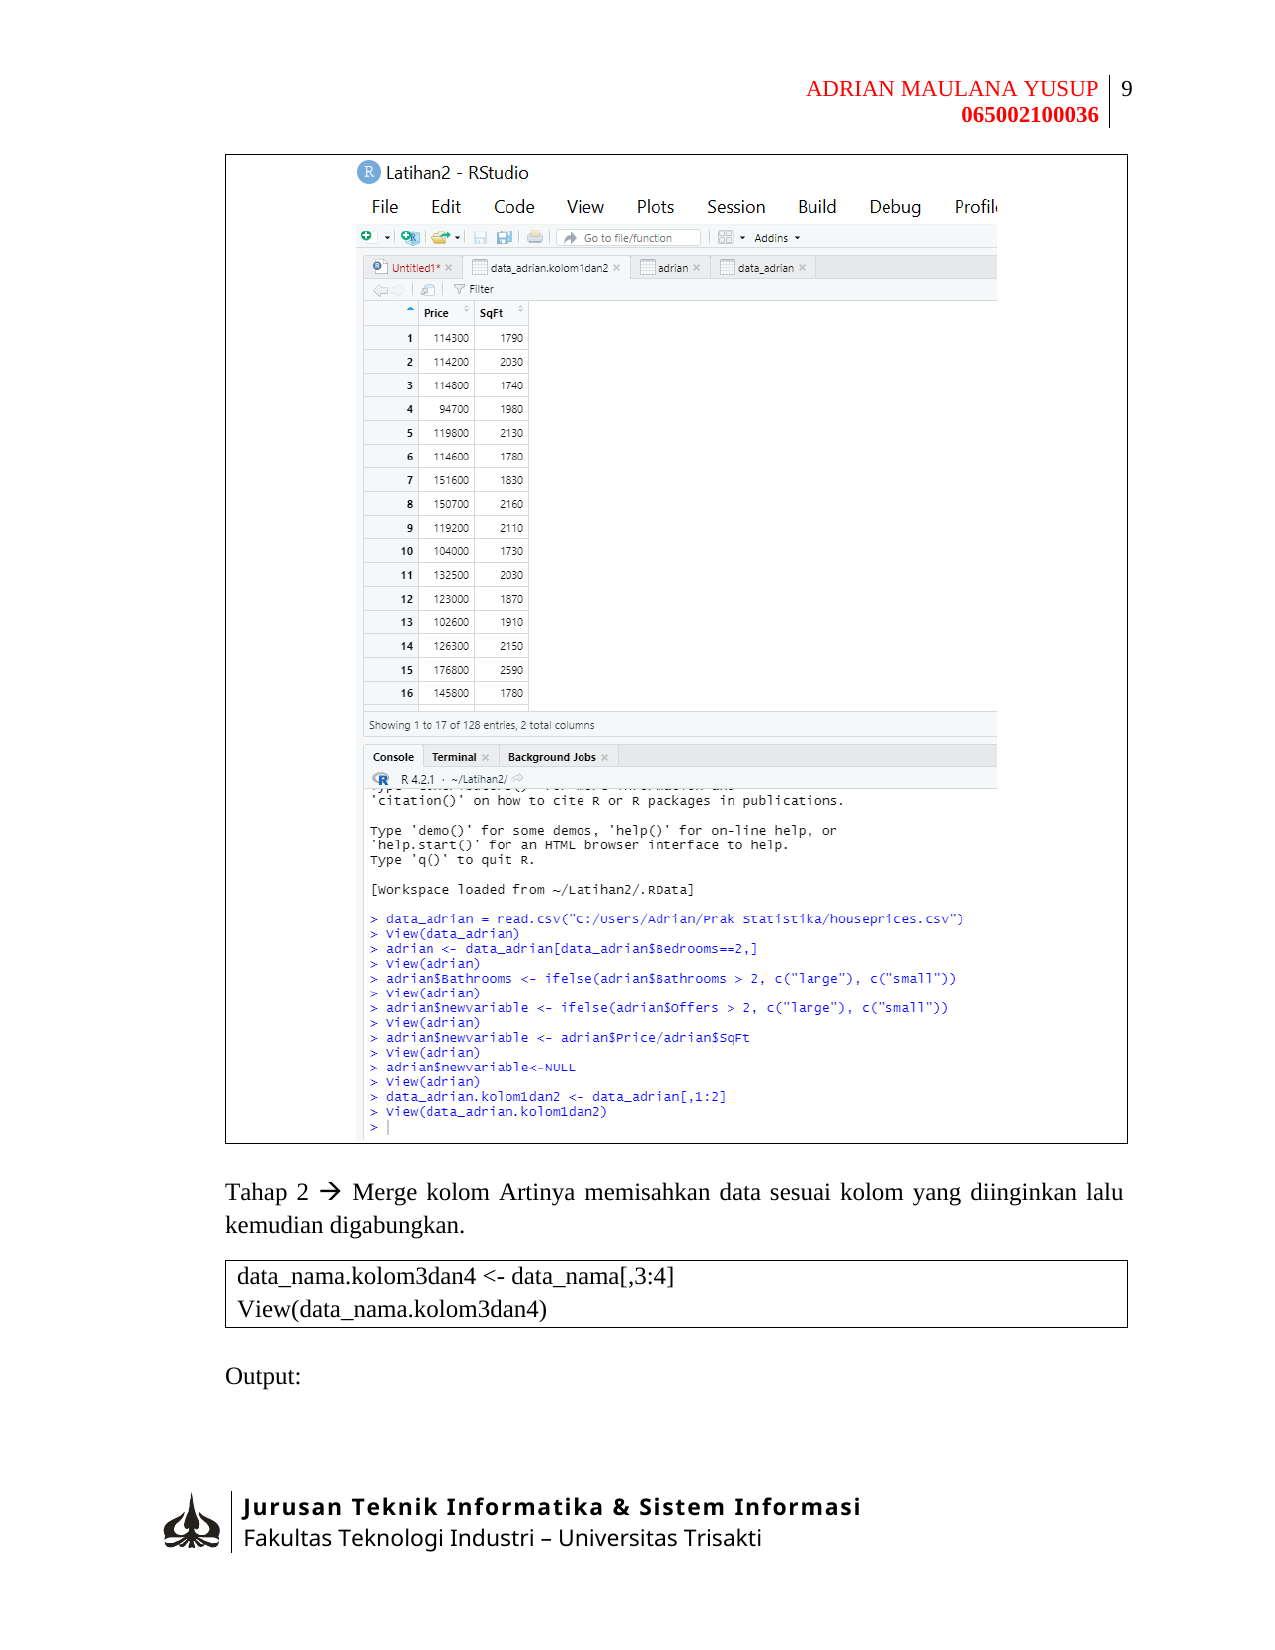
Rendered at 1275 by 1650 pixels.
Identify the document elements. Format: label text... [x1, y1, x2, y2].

table_header data_nama.kolom3dan4 <- data_nama[,3:4] View(data_nama.kolom3dan4) [226, 1261, 1127, 1327]
picture [356, 155, 998, 1140]
list Output: [225, 1361, 1125, 1389]
table_header [226, 155, 1127, 1143]
list Tahap 2 Merge kolom Artinya memisahkan data sesuai kolom yang diinginkan lalu kemudian digabungkan. [225, 1177, 1125, 1239]
